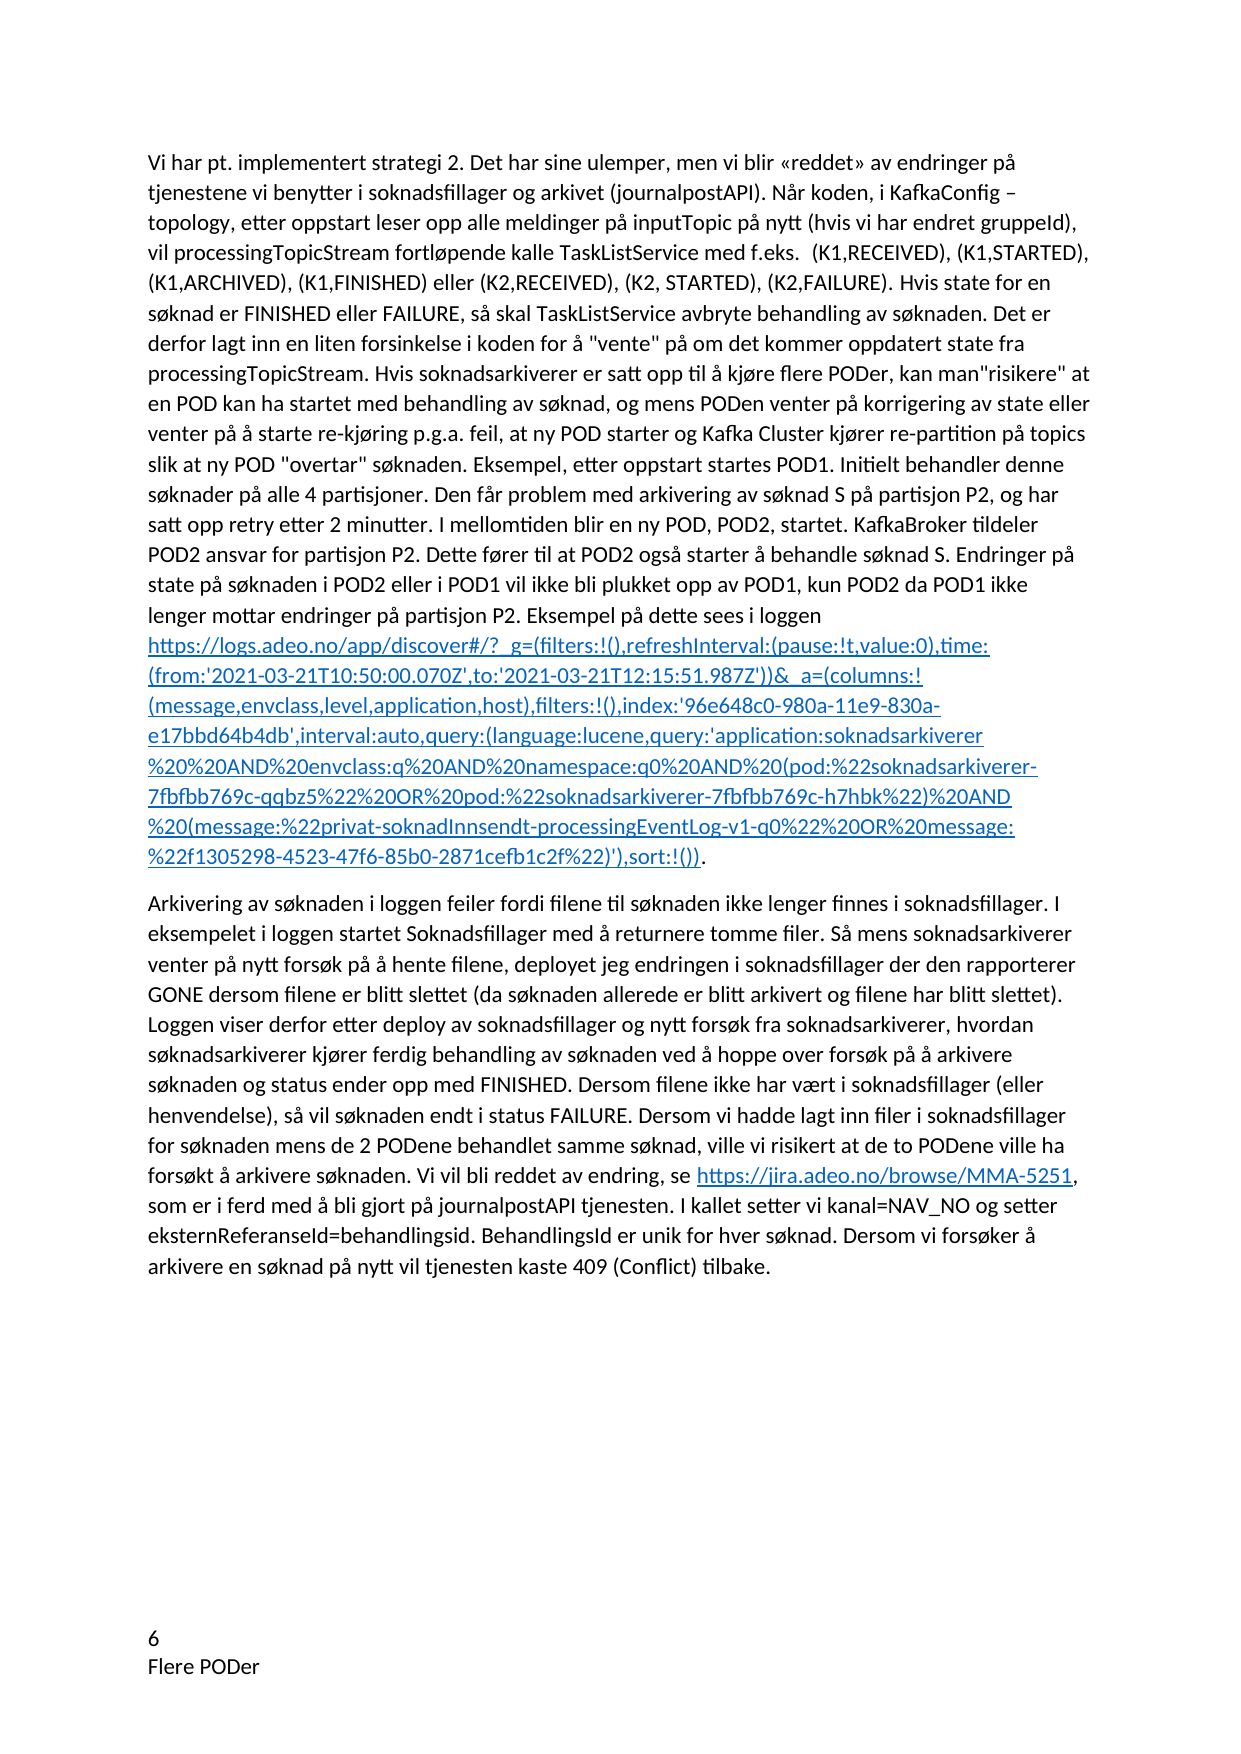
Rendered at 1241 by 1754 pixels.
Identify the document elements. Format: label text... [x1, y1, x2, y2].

text Vi har pt. implementert strategi 2. Det har sine ulemper, men vi blir «reddet» av endringer på tjenestene vi benytter i soknadsfillager og arkivet (journalpostAPI). Når koden, i KafkaConfig – topology, etter oppstart leser opp alle meldinger på inputTopic på nytt (hvis vi har endret gruppeId), vil processingTopicStream fortløpende kalle TaskListService med f.eks. (K1,RECEIVED), (K1,STARTED), (K1,ARCHIVED), (K1,FINISHED) eller (K2,RECEIVED), (K2, STARTED), (K2,FAILURE). Hvis state for en søknad er FINISHED eller FAILURE, så skal TaskListService avbryte behandling av søknaden. Det er derfor lagt inn en liten forsinkelse i koden for å "vente" på om det kommer oppdatert state fra processingTopicStream. Hvis soknadsarkiverer er satt opp til å kjøre flere PODer, kan man"risikere" at en POD kan ha startet med behandling av søknad, og mens PODen venter på korrigering av state eller venter på å starte re-kjøring p.g.a. feil, at ny POD starter og Kafka Cluster kjører re-partition på topics slik at ny POD "overtar" søknaden. Eksempel, etter oppstart startes POD1. Initielt behandler denne søknader på alle 4 partisjoner. Den får problem med arkivering av søknad S på partisjon P2, og har satt opp retry etter 2 minutter. I mellomtiden blir en ny POD, POD2, startet. KafkaBroker tildeler POD2 ansvar for partisjon P2. Dette fører til at POD2 også starter å behandle søknad S. Endringer på state på søknaden i POD2 eller i POD1 vil ikke bli plukket opp av POD1, kun POD2 da POD1 ikke lenger mottar endringer på partisjon P2. Eksempel på dette sees i loggen https://logs.adeo.no/app/discover#/?_g=(filters:!(),refreshInterval:(pause:!t,value:0),time:(from:'2021-03-21T10:50:00.070Z',to:'2021-03-21T12:15:51.987Z'))&_a=(columns:!(message,envclass,level,application,host),filters:!(),index:'96e648c0-980a-11e9-830a-e17bbd64b4db',interval:auto,query:(language:lucene,query:'application:soknadsarkiverer%20%20AND%20envclass:q%20AND%20namespace:q0%20AND%20(pod:%22soknadsarkiverer-7fbfbb769c-qqbz5%22%20OR%20pod:%22soknadsarkiverer-7fbfbb769c-h7hbk%22)%20AND%20(message:%22privat-soknadInnsendt-processingEventLog-v1-q0%22%20OR%20message:%22f1305298-4523-47f6-85b0-2871cefb1c2f%22)'),sort:!()). [148, 148, 1093, 870]
text Arkivering av søknaden i loggen feiler fordi filene til søknaden ikke lenger finnes i soknadsfillager. I eksempelet i loggen startet Soknadsfillager med å returnere tomme filer. Så mens soknadsarkiverer venter på nytt forsøk på å hente filene, deployet jeg endringen i soknadsfillager der den rapporterer GONE dersom filene er blitt slettet (da søknaden allerede er blitt arkivert og filene har blitt slettet). Loggen viser derfor etter deploy av soknadsfillager og nytt forsøk fra soknadsarkiverer, hvordan søknadsarkiverer kjører ferdig behandling av søknaden ved å hoppe over forsøk på å arkivere søknaden og status ender opp med FINISHED. Dersom filene ikke har vært i soknadsfillager (eller henvendelse), så vil søknaden endt i status FAILURE. Dersom vi hadde lagt inn filer i soknadsfillager for søknaden mens de 2 PODene behandlet samme søknad, ville vi risikert at de to PODene ville ha forsøkt å arkivere søknaden. Vi vil bli reddet av endring, se https://jira.adeo.no/browse/MMA-5251, som er i ferd med å bli gjort på journalpostAPI tjenesten. I kallet setter vi kanal=NAV_NO og setter eksternReferanseId=behandlingsid. BehandlingsId er unik for hver søknad. Dersom vi forsøker å arkivere en søknad på nytt vil tjenesten kaste 409 (Conflict) tilbake. [148, 889, 1093, 1280]
